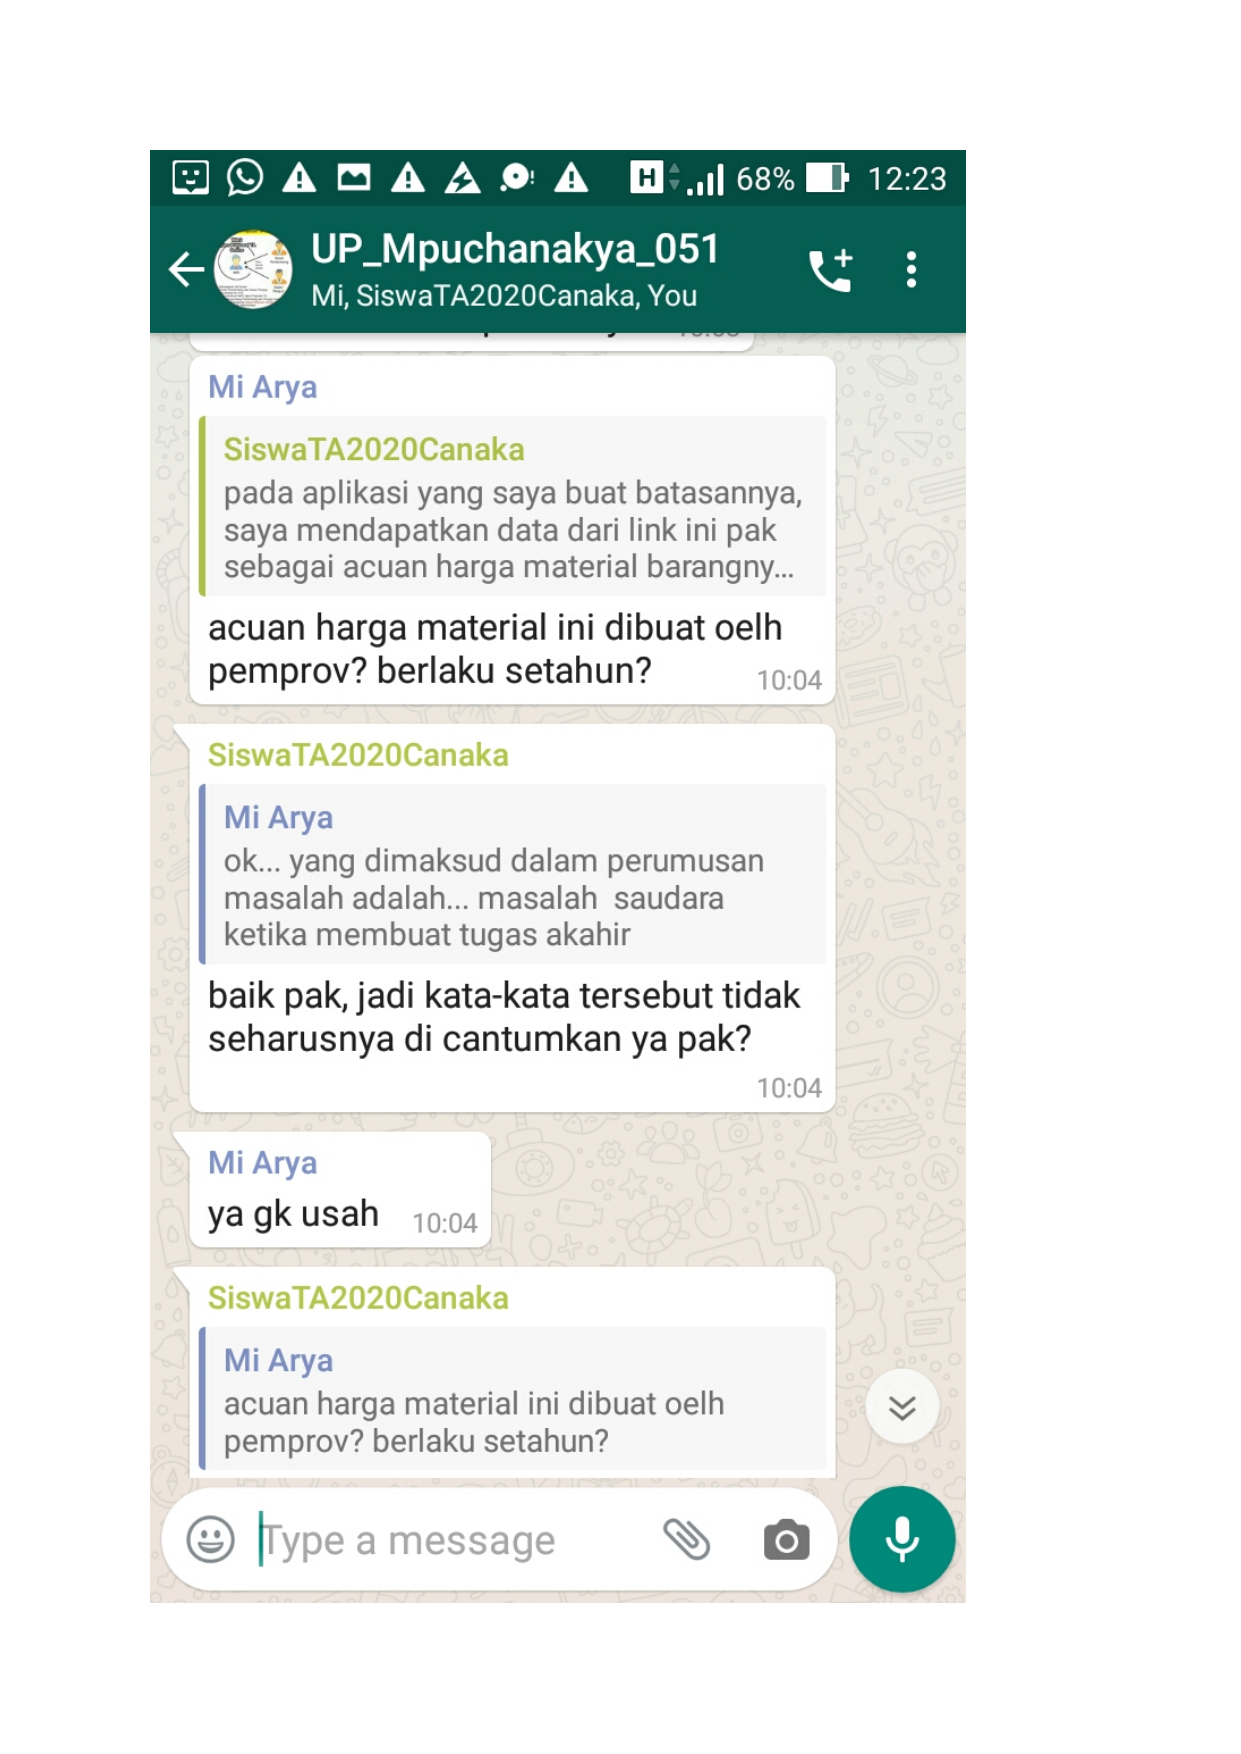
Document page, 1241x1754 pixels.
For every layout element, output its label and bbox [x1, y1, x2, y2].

picture [150, 150, 966, 1603]
